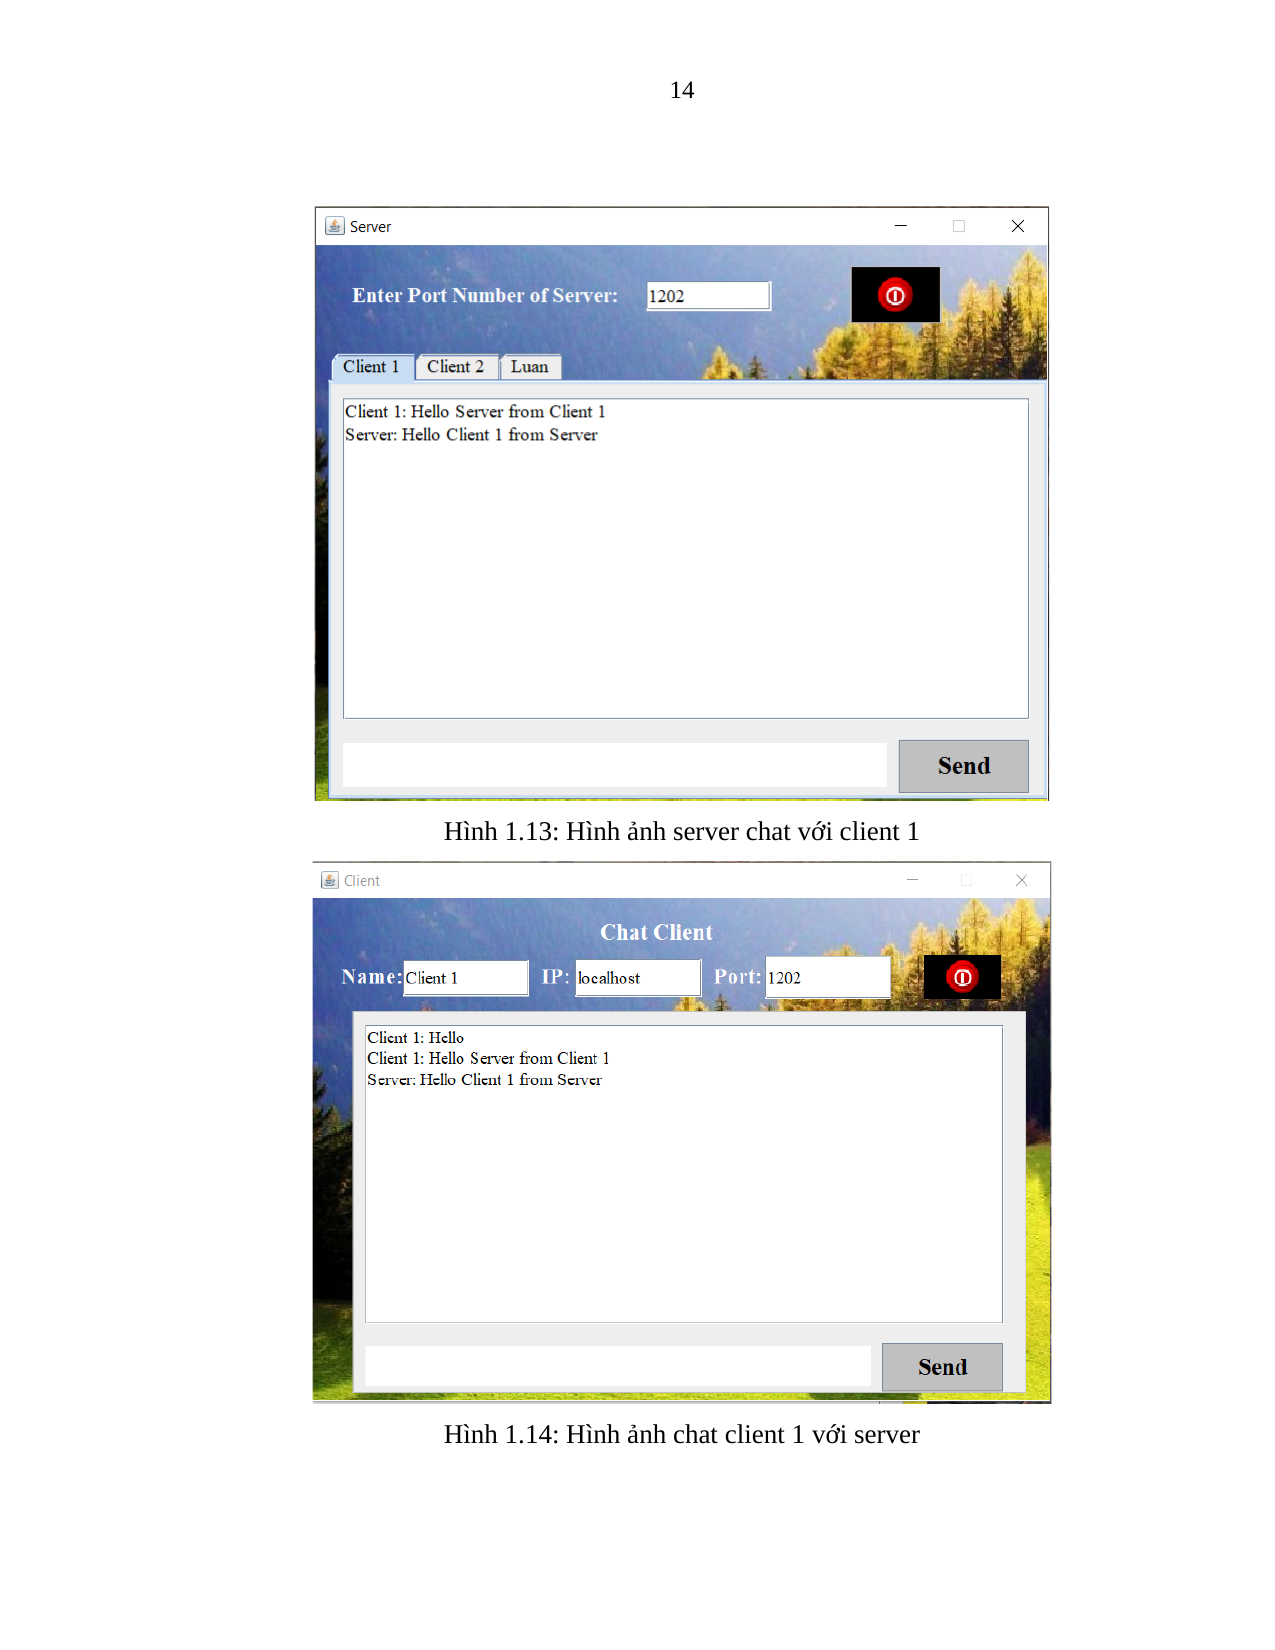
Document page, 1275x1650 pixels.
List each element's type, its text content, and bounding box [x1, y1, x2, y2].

picture [314, 206, 1050, 801]
text Hình 1.13: Hình ảnh server chat với client 1 [207, 815, 1157, 846]
text Hình 1.14: Hình ảnh chat client 1 với server [207, 1418, 1157, 1449]
picture [312, 861, 1052, 1404]
